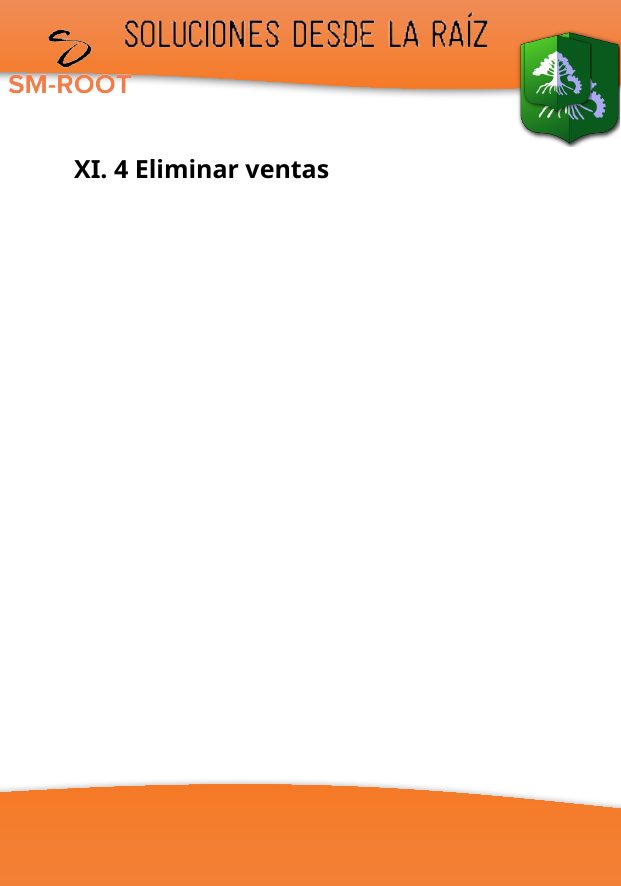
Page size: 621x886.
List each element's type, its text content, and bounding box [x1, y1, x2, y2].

subtitle XI. 4 Eliminar ventas [74, 152, 531, 186]
picture [516, 28, 621, 147]
picture [7, 28, 132, 100]
